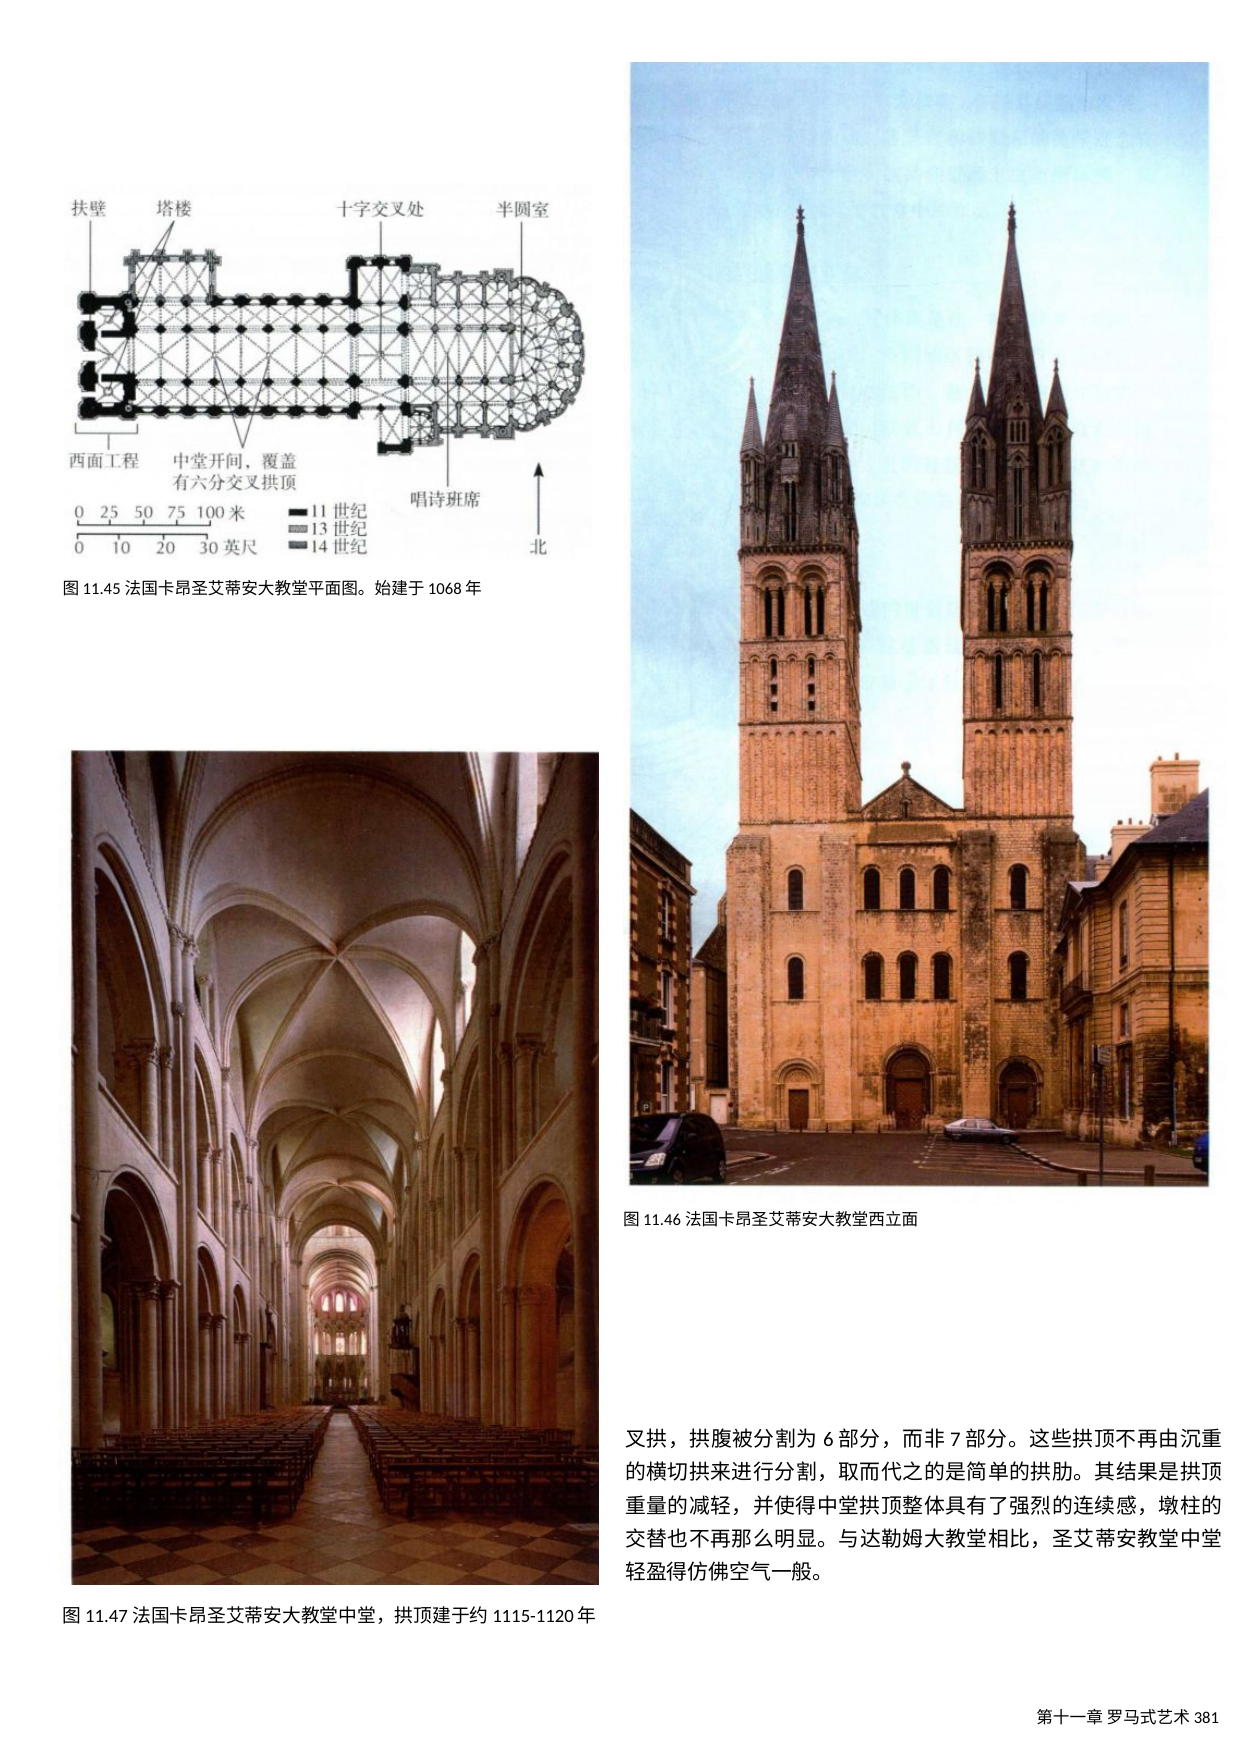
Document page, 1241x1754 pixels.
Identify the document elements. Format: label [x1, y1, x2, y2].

picture [622, 62, 1228, 1205]
picture [57, 748, 599, 1585]
picture [63, 183, 593, 559]
